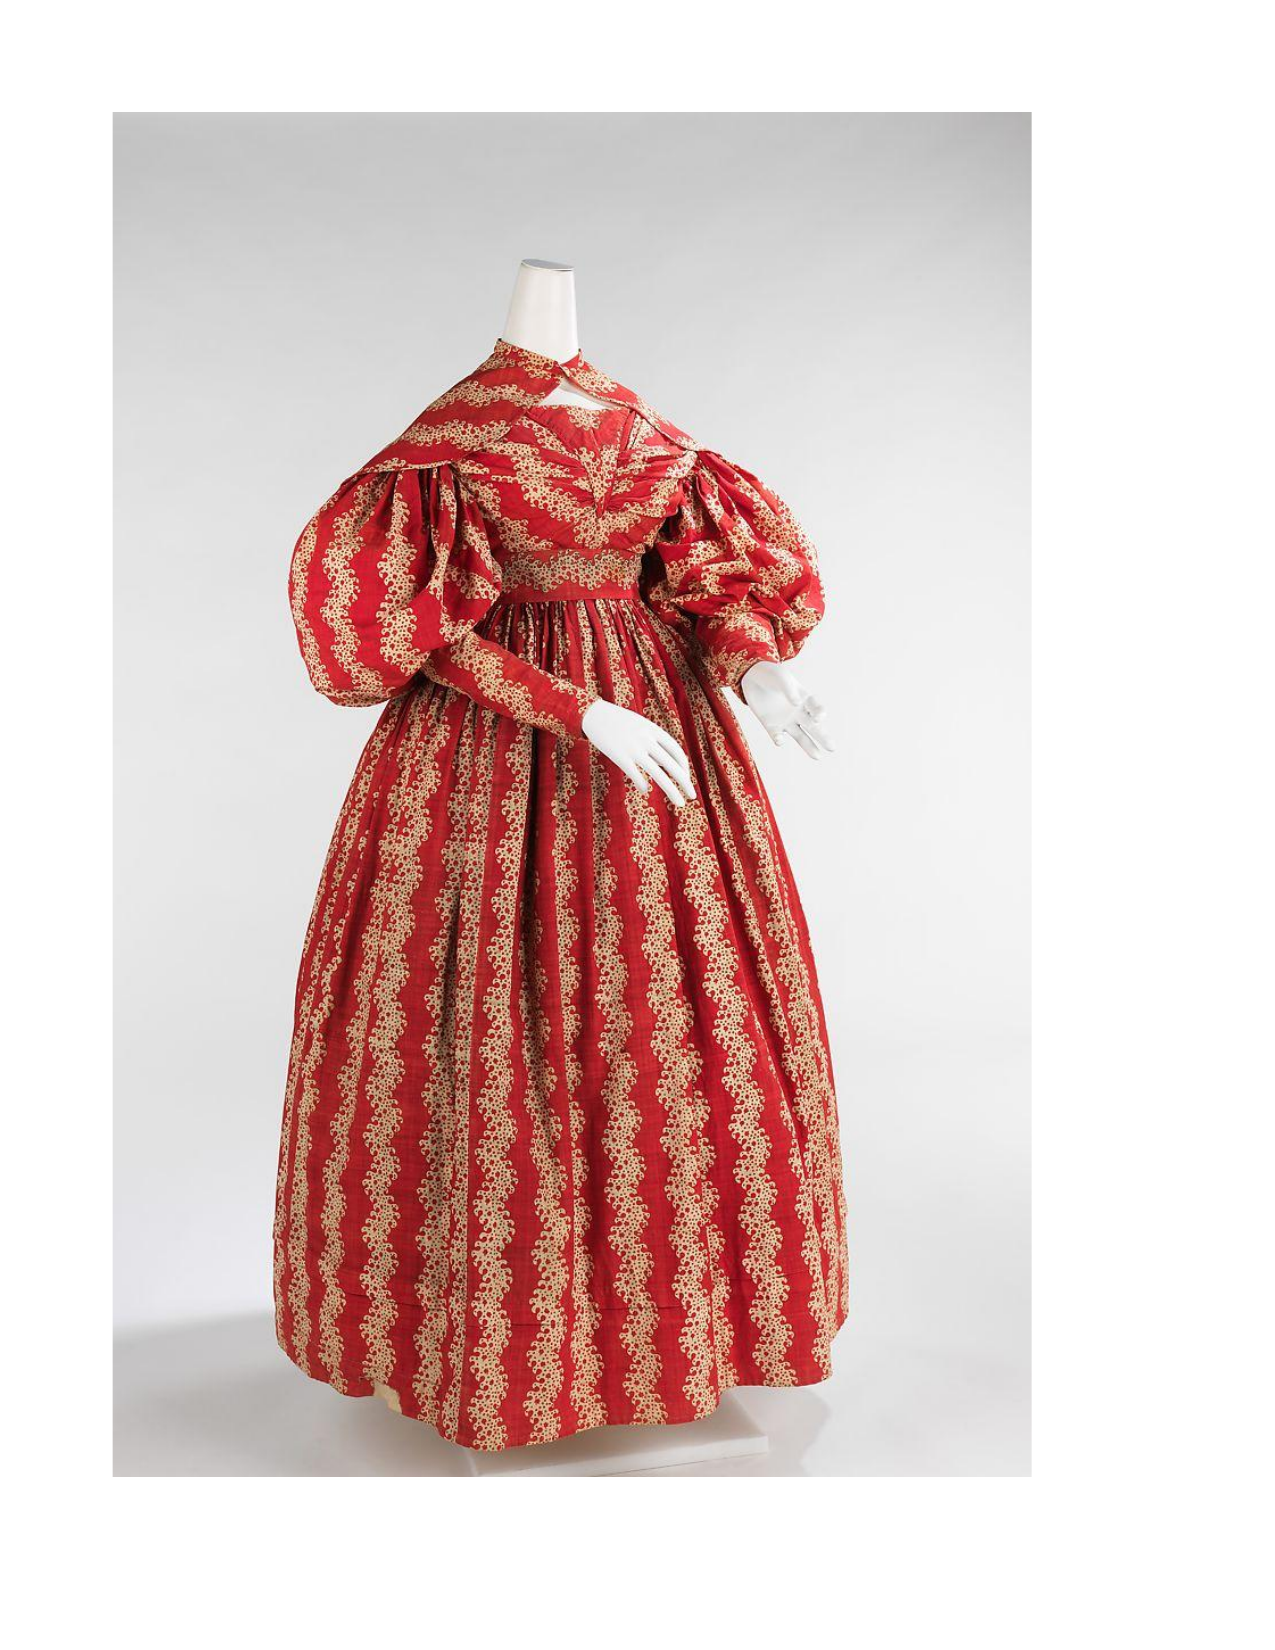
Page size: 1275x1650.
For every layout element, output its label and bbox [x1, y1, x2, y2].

picture [112, 112, 1032, 1477]
